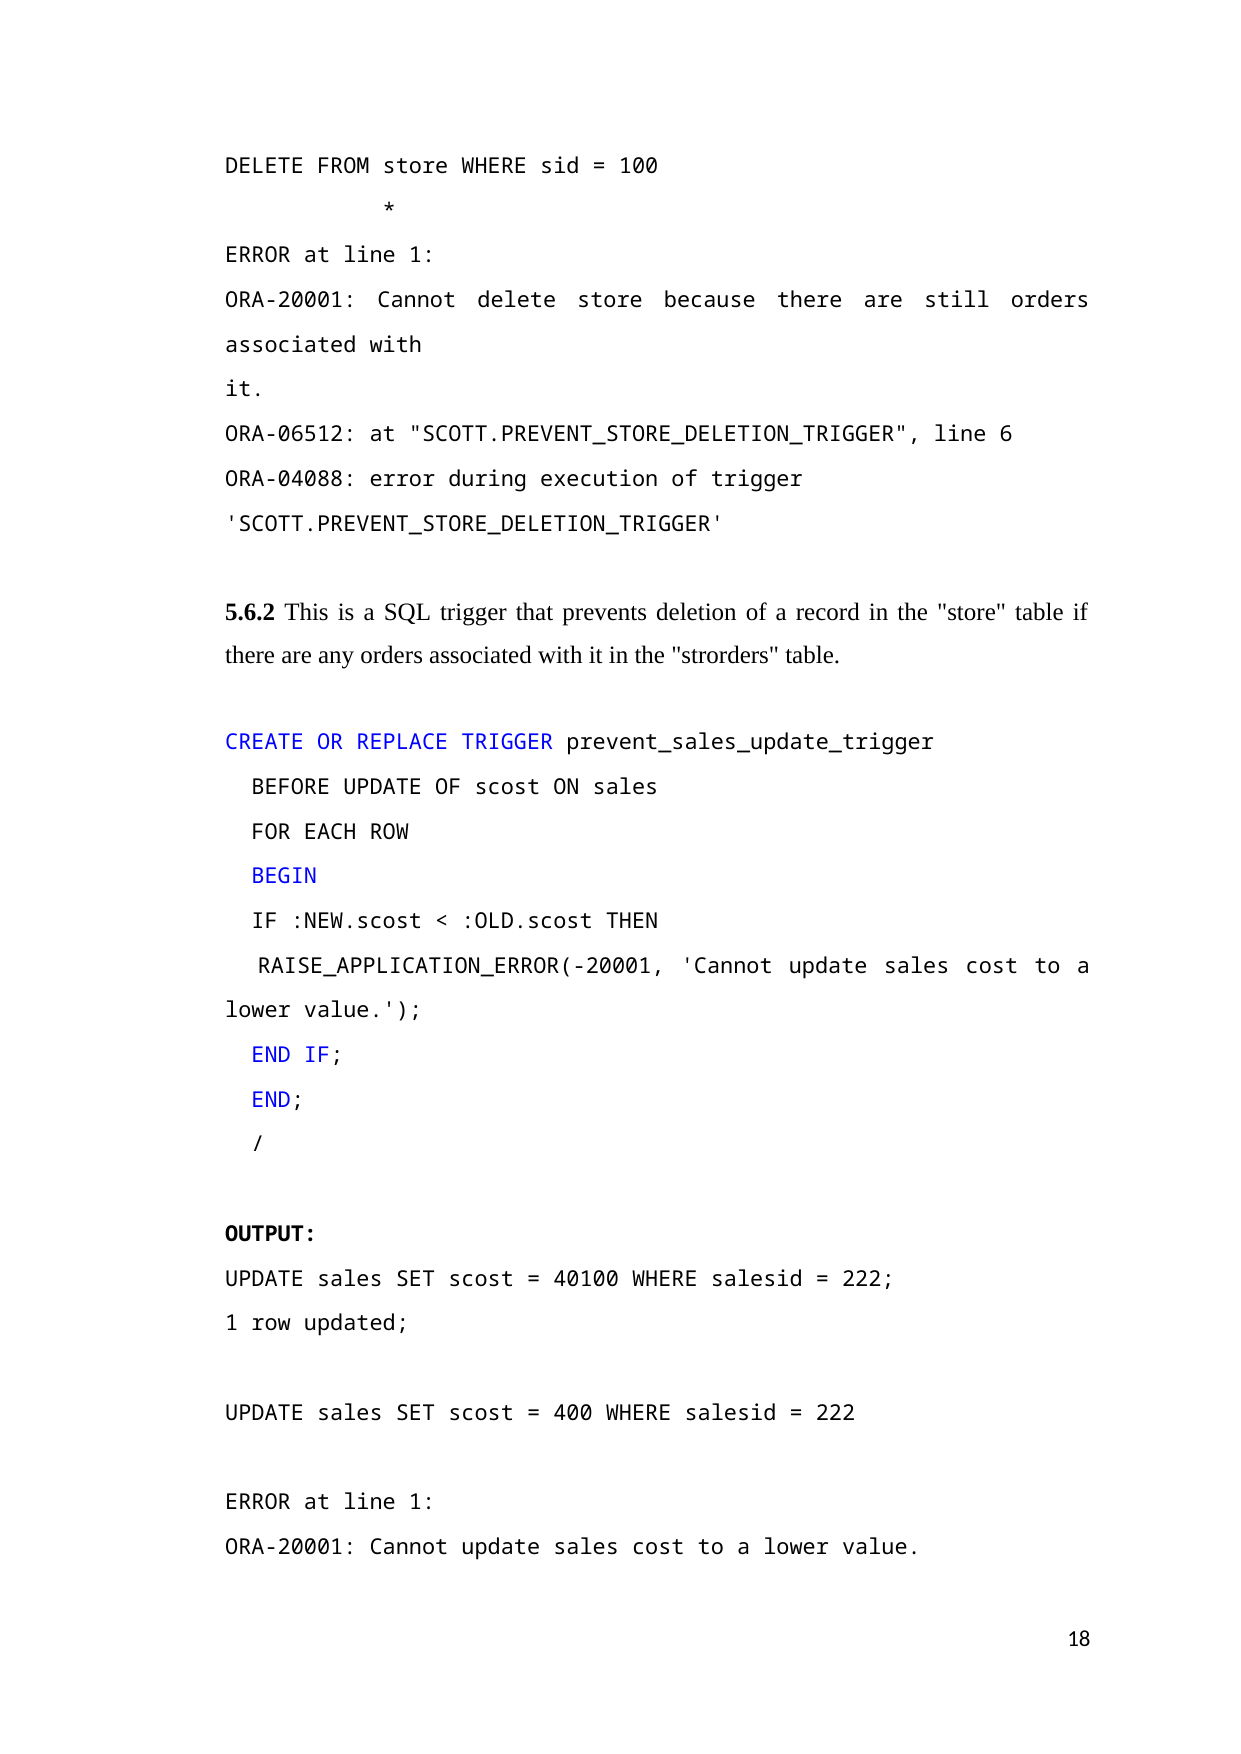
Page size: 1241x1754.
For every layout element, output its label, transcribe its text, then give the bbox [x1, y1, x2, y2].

text 'SCOTT.PREVENT_STORE_DELETION_TRIGGER' [225, 507, 1090, 537]
text ERROR at line 1: [225, 1486, 1090, 1516]
text 1 row updated; [225, 1307, 1090, 1337]
text UPDATE sales SET scost = 400 WHERE salesid = 222 [225, 1397, 1090, 1426]
text RAISE_APPLICATION_ERROR(-20001, 'Cannot update sales cost to a lower value.'); [225, 950, 1090, 1024]
text it. [225, 373, 1090, 403]
text END; [225, 1084, 1090, 1113]
text ERROR at line 1: [225, 239, 1090, 269]
text END IF; [225, 1039, 1090, 1069]
text ORA-04088: error during execution of trigger [225, 463, 1090, 493]
text CREATE OR REPLACE TRIGGER prevent_sales_update_trigger [225, 726, 1090, 756]
text ORA-20001: Cannot delete store because there are still orders associated with [225, 284, 1090, 358]
text FOR EACH ROW [225, 816, 1090, 845]
text 5.6.2 This is a SQL trigger that prevents deletion of a record in the "store" table if there are any orders associated with it in the "strorders" table. [225, 597, 1090, 669]
text * [225, 195, 1090, 224]
text ORA-06512: at "SCOTT.PREVENT_STORE_DELETION_TRIGGER", line 6 [225, 418, 1090, 448]
text / [225, 1128, 1090, 1158]
text ORA-20001: Cannot update sales cost to a lower value. [225, 1531, 1090, 1560]
text BEFORE UPDATE OF scost ON sales [225, 771, 1090, 801]
text OUTPUT: [225, 1218, 1090, 1248]
text UPDATE sales SET scost = 40100 WHERE salesid = 222; [225, 1262, 1090, 1292]
text BEGIN [225, 860, 1090, 890]
text DELETE FROM store WHERE sid = 100 [225, 150, 1090, 180]
text IF :NEW.scost < :OLD.scost THEN [225, 905, 1090, 935]
